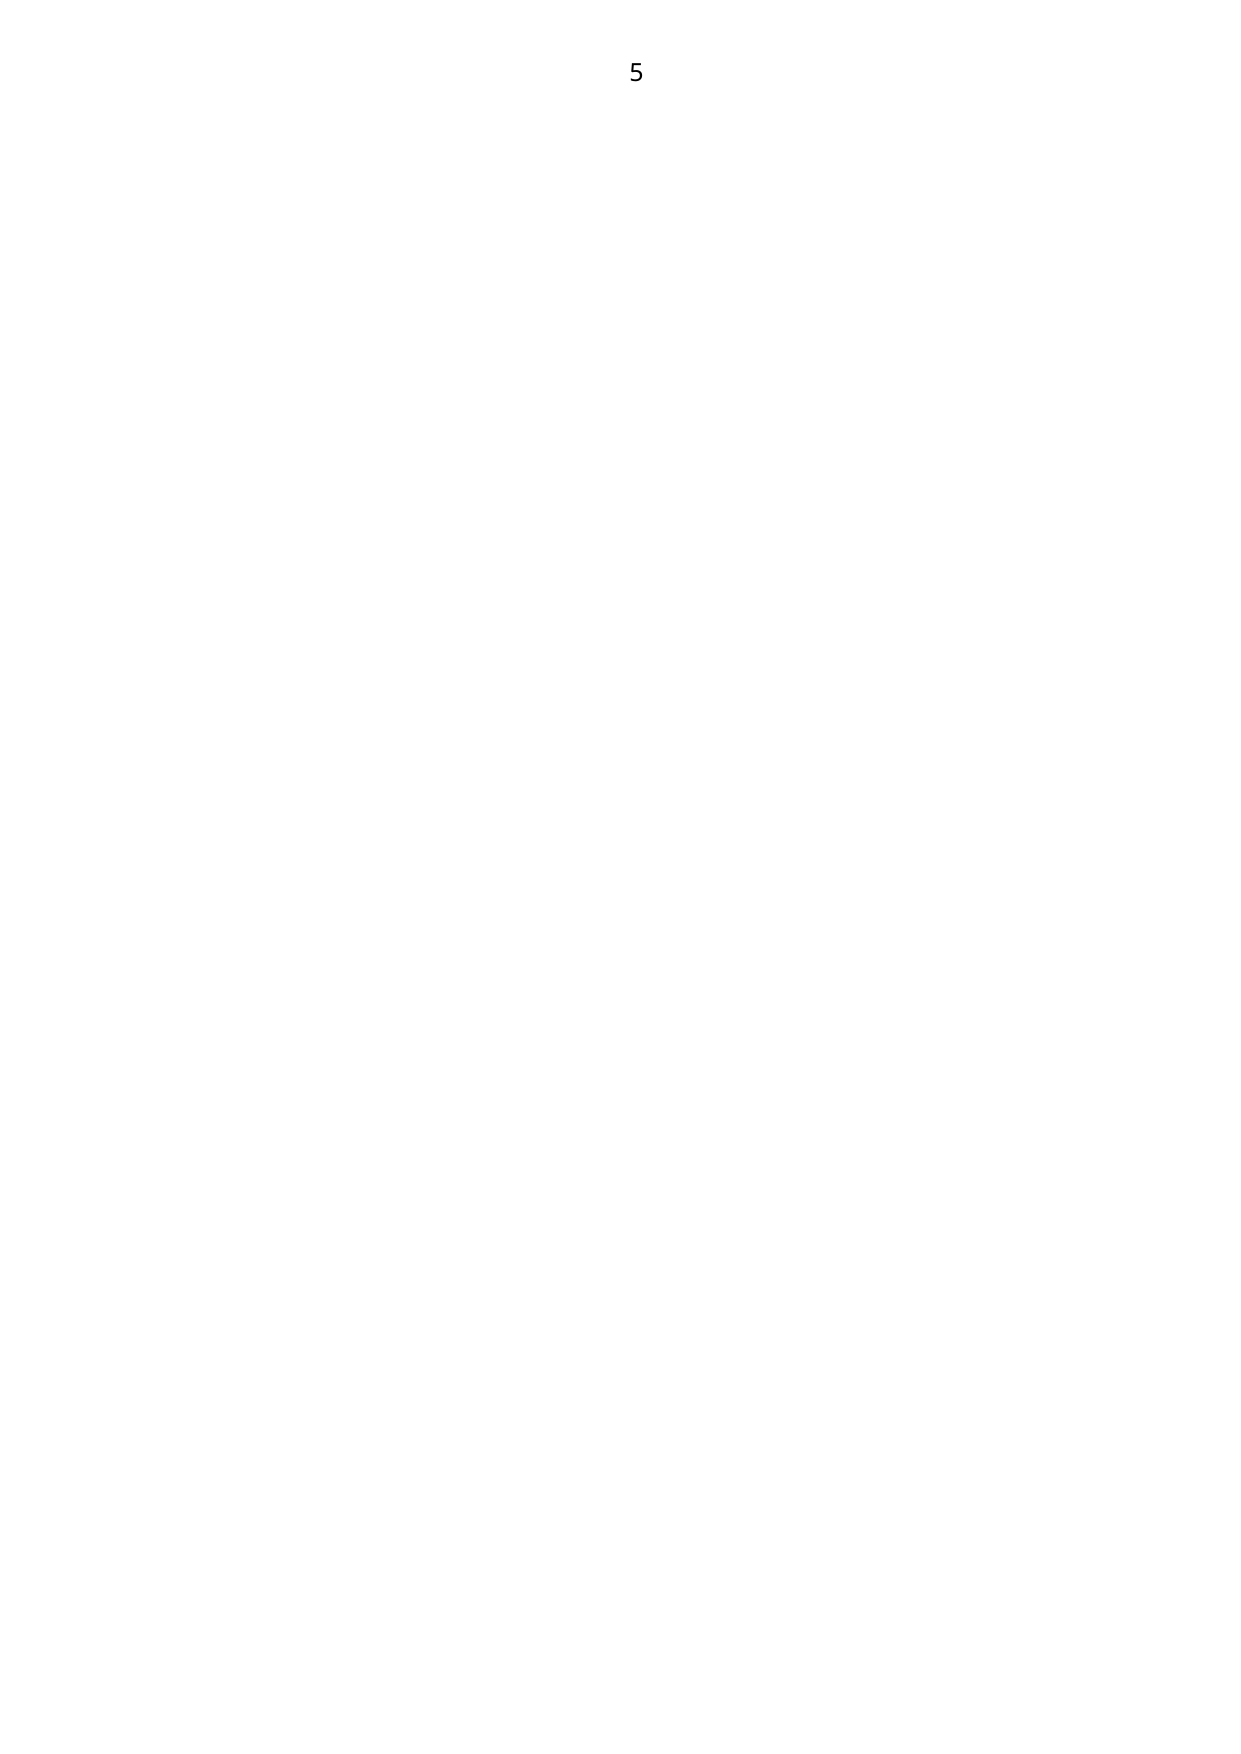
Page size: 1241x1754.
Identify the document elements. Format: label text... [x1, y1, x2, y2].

text 5 [148, 59, 1124, 87]
